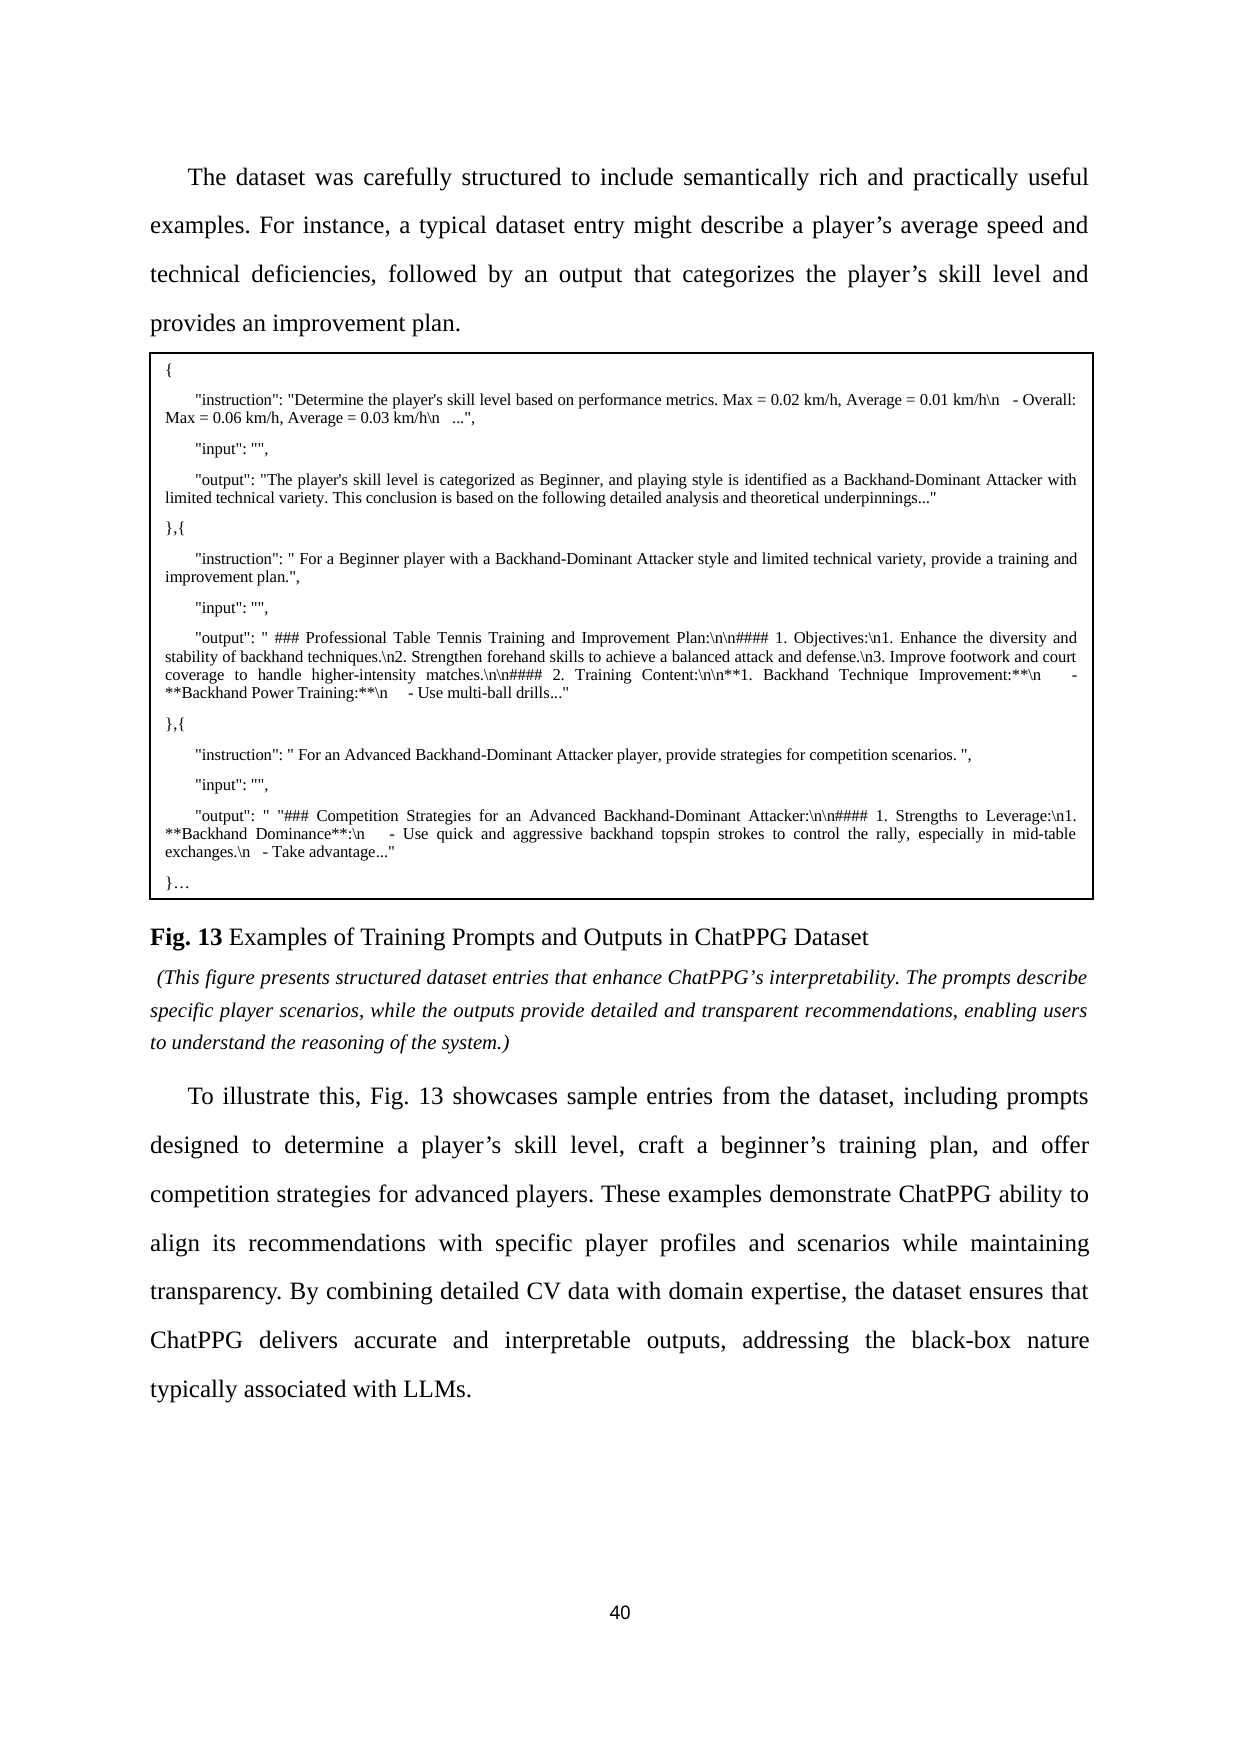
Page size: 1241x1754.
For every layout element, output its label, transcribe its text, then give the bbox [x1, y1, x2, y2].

list (This figure presents structured dataset entries that enhance ChatPPG’s interpretability. The prompts describe specific player scenarios, while the outputs provide detailed and transparent recommendations, enabling users to understand the reasoning of the system.) [150, 961, 1090, 1059]
text To illustrate this, Fig. 13 showcases sample entries from the dataset, including prompts designed to determine a player’s skill level, craft a beginner’s training plan, and offer competition strategies for advanced players. These examples demonstrate ChatPPG ability to align its recommendations with specific player profiles and scenarios while maintaining transparency. By combining detailed CV data with domain expertise, the dataset ensures that ChatPPG delivers accurate and interpretable outputs, addressing the black-box nature typically associated with LLMs. [150, 1079, 1090, 1404]
text Fig. 13 Examples of Training Prompts and Outputs in ChatPPG Dataset [150, 920, 1090, 953]
text The dataset was carefully structured to include semantically rich and practically useful examples. For instance, a typical dataset entry might describe a player’s average speed and technical deficiencies, followed by an output that categorizes the player’s skill level and provides an improvement plan. [150, 160, 1090, 338]
